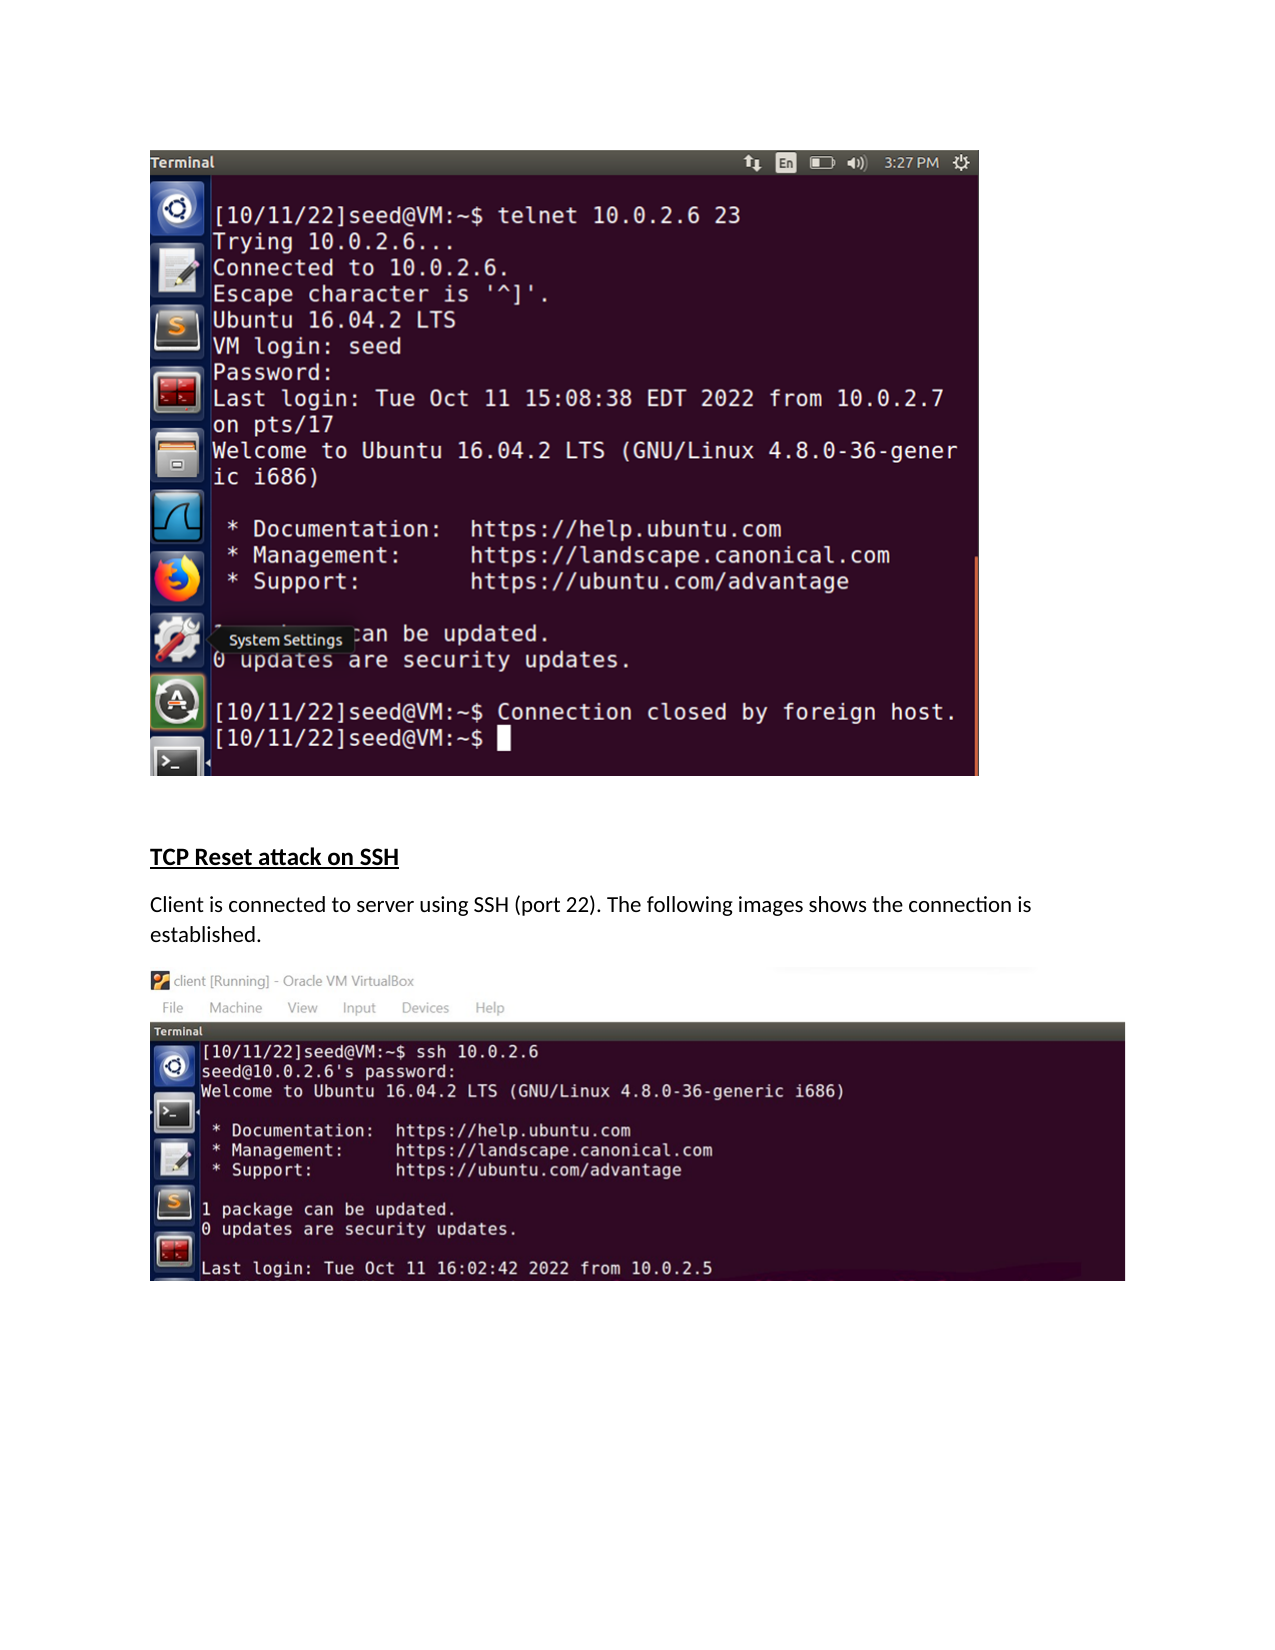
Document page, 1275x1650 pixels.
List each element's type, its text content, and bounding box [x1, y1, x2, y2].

text Client is connected to server using SSH (port 22). The following images shows the connection is established. [150, 890, 1125, 949]
text TCP Reset attack on SSH [150, 841, 1125, 871]
picture [150, 967, 1125, 1281]
picture [150, 150, 979, 776]
